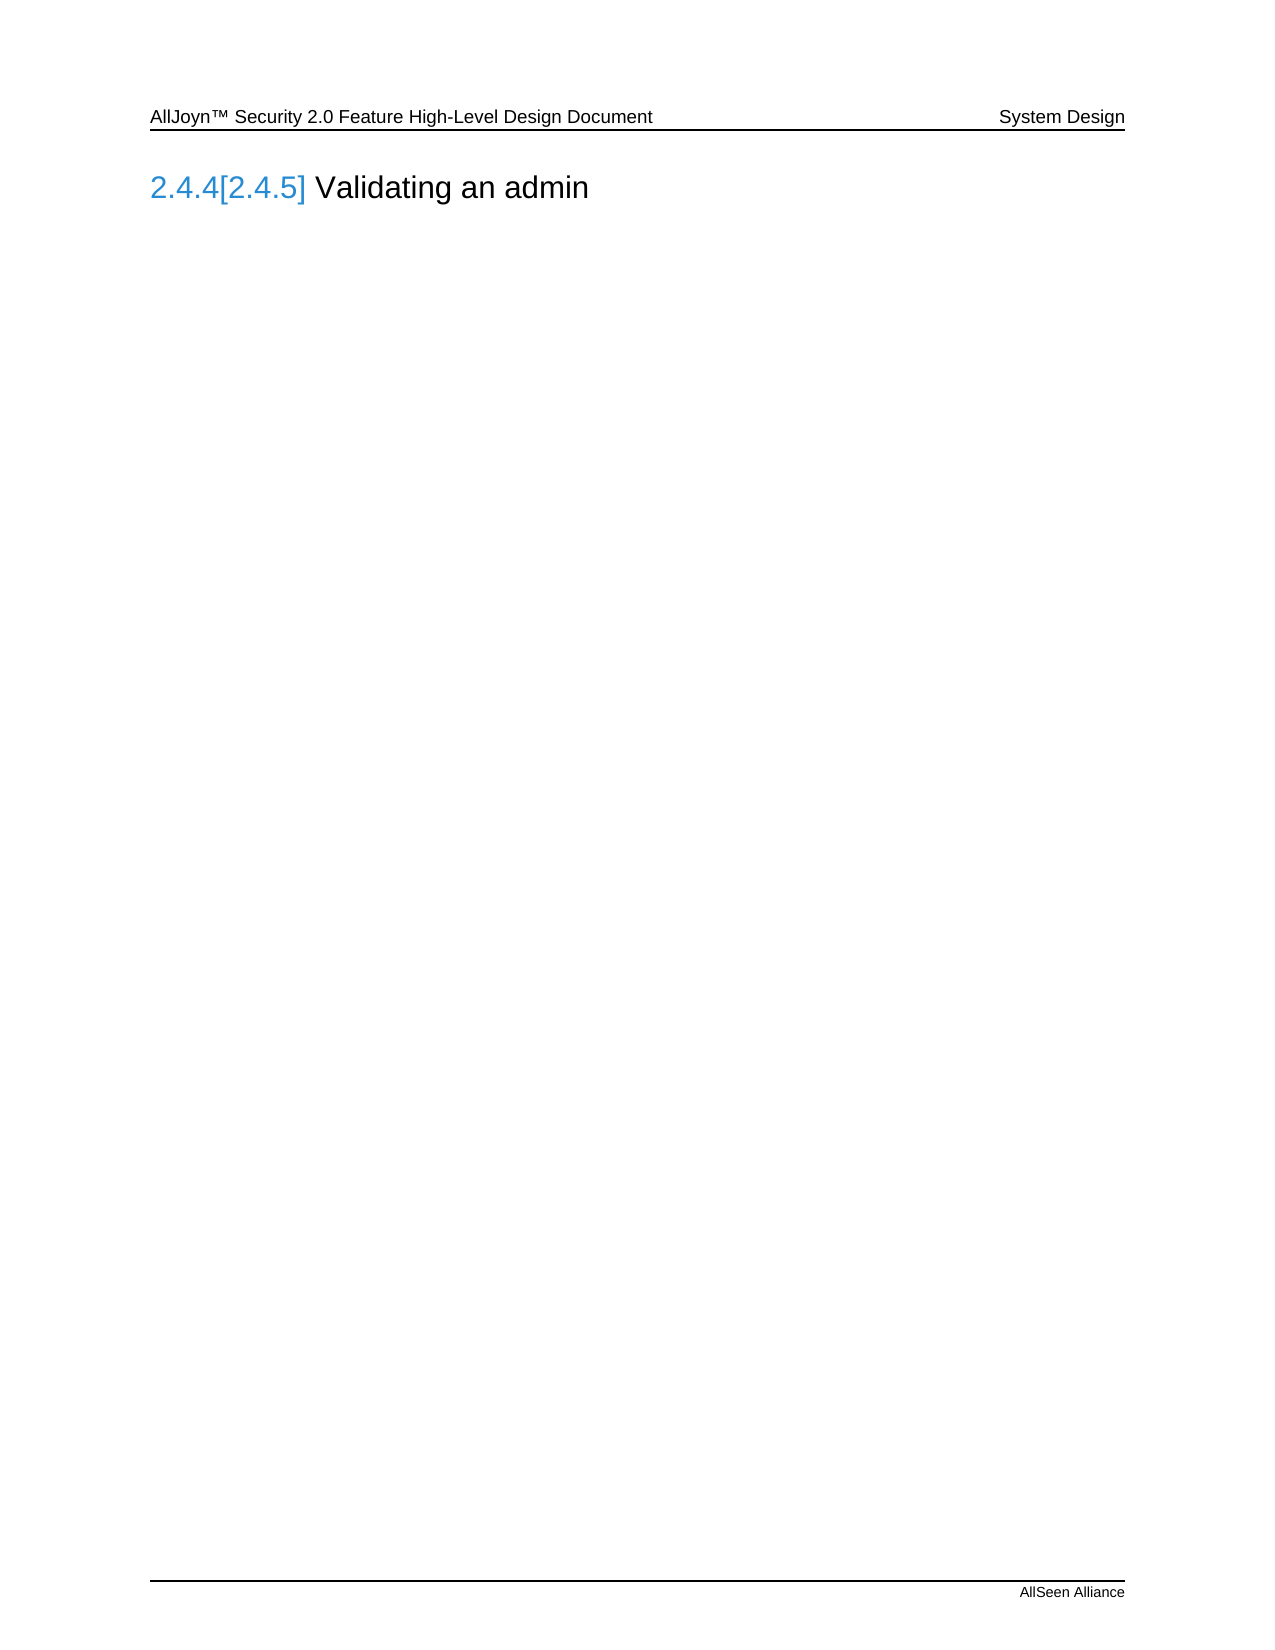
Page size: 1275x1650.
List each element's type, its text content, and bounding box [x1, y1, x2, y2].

subtitle Validating an admin [150, 169, 1125, 205]
